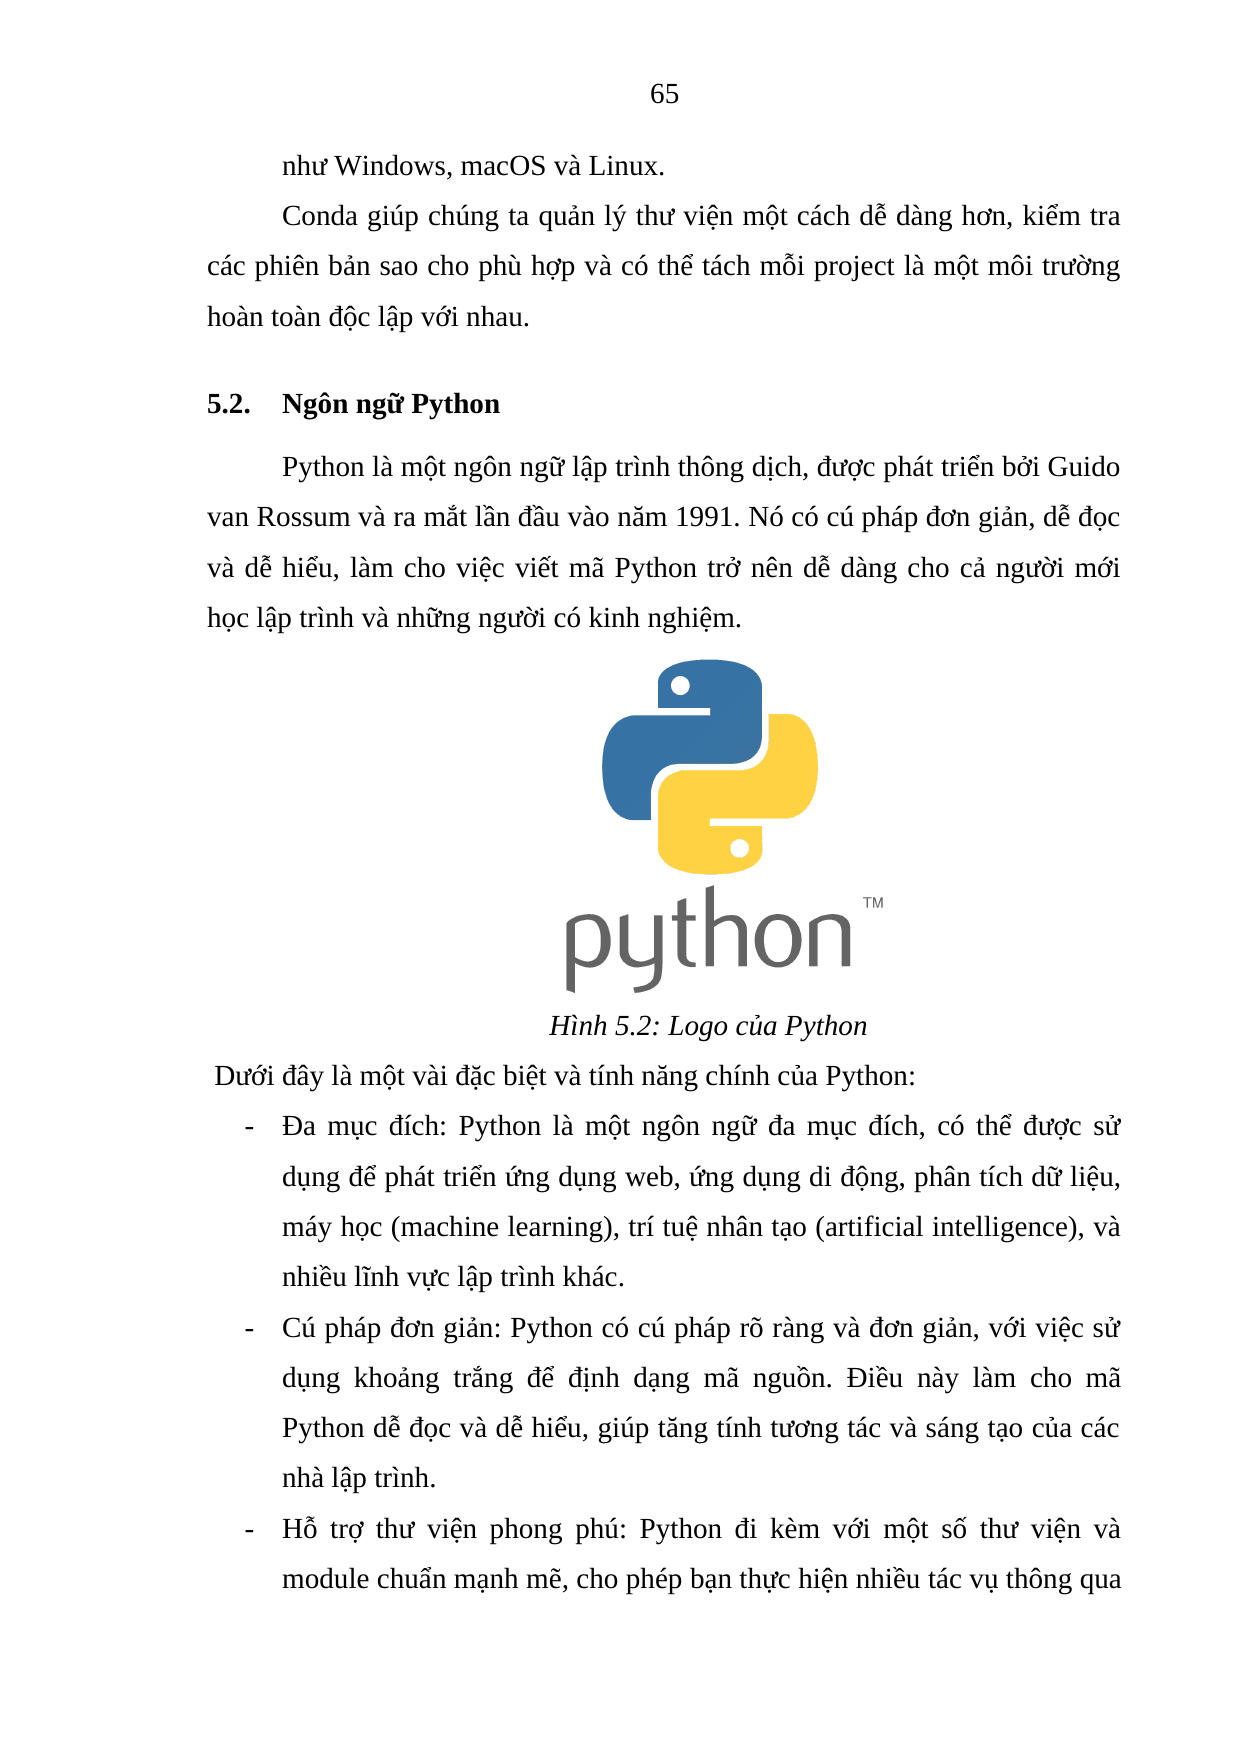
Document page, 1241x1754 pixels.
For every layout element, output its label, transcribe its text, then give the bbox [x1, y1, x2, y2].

subtitle 5.2. Ngôn ngữ Python [207, 386, 1122, 420]
text Conda giúp chúng ta quản lý thư viện một cách dễ dàng hơn, kiểm tra các phiên bản sao cho phù hợp và có thể tách mỗi project là một môi trường hoàn toàn độc lập với nhau. [207, 198, 1122, 332]
picture [405, 656, 1014, 999]
list Cú pháp đơn giản: Python có cú pháp rõ ràng và đơn giản, với việc sử dụng khoảng trắng để định dạng mã nguồn. Điều này làm cho mã Python dễ đọc và dễ hiểu, giúp tăng tính tương tác và sáng tạo của các nhà lập trình. [244, 1310, 1122, 1494]
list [244, 148, 1122, 181]
list Đa mục đích: Python là một ngôn ngữ đa mục đích, có thể được sử dụng để phát triển ứng dụng web, ứng dụng di động, phân tích dữ liệu, máy học (machine learning), trí tuệ nhân tạo (artificial intelligence), và nhiều lĩnh vực lập trình khác. [244, 1108, 1122, 1293]
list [244, 1511, 1122, 1595]
text Python là một ngôn ngữ lập trình thông dịch, được phát triển bởi Guido van Rossum và ra mắt lần đầu vào năm 1991. Nó có cú pháp đơn giản, dễ đọc và dễ hiểu, làm cho việc viết mã Python trở nên dễ dàng cho cả người mới học lập trình và những người có kinh nghiệm. [207, 449, 1122, 634]
